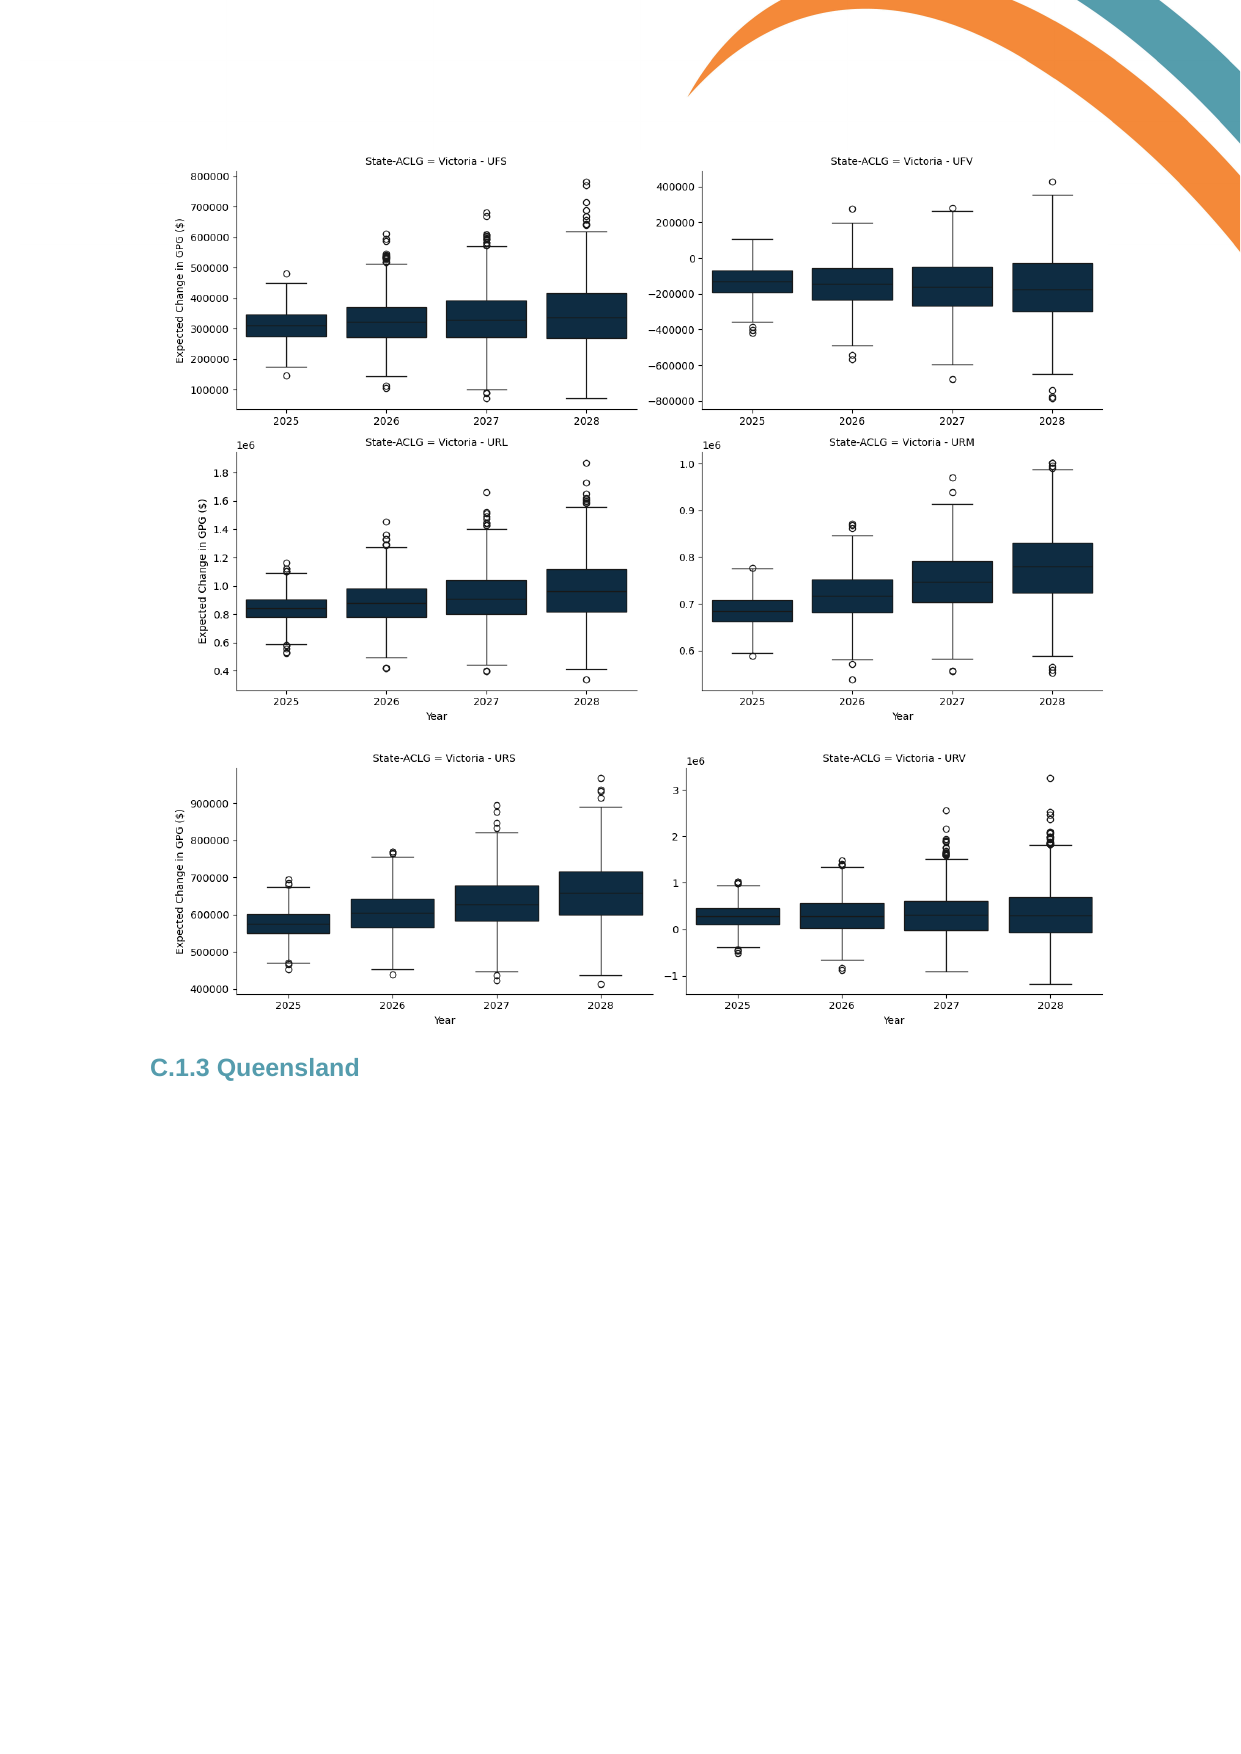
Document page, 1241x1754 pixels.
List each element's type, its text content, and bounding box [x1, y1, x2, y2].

picture [19, 0, 1241, 729]
subtitle C.1.3 Queensland [150, 1053, 1090, 1082]
picture [168, 746, 1109, 1033]
